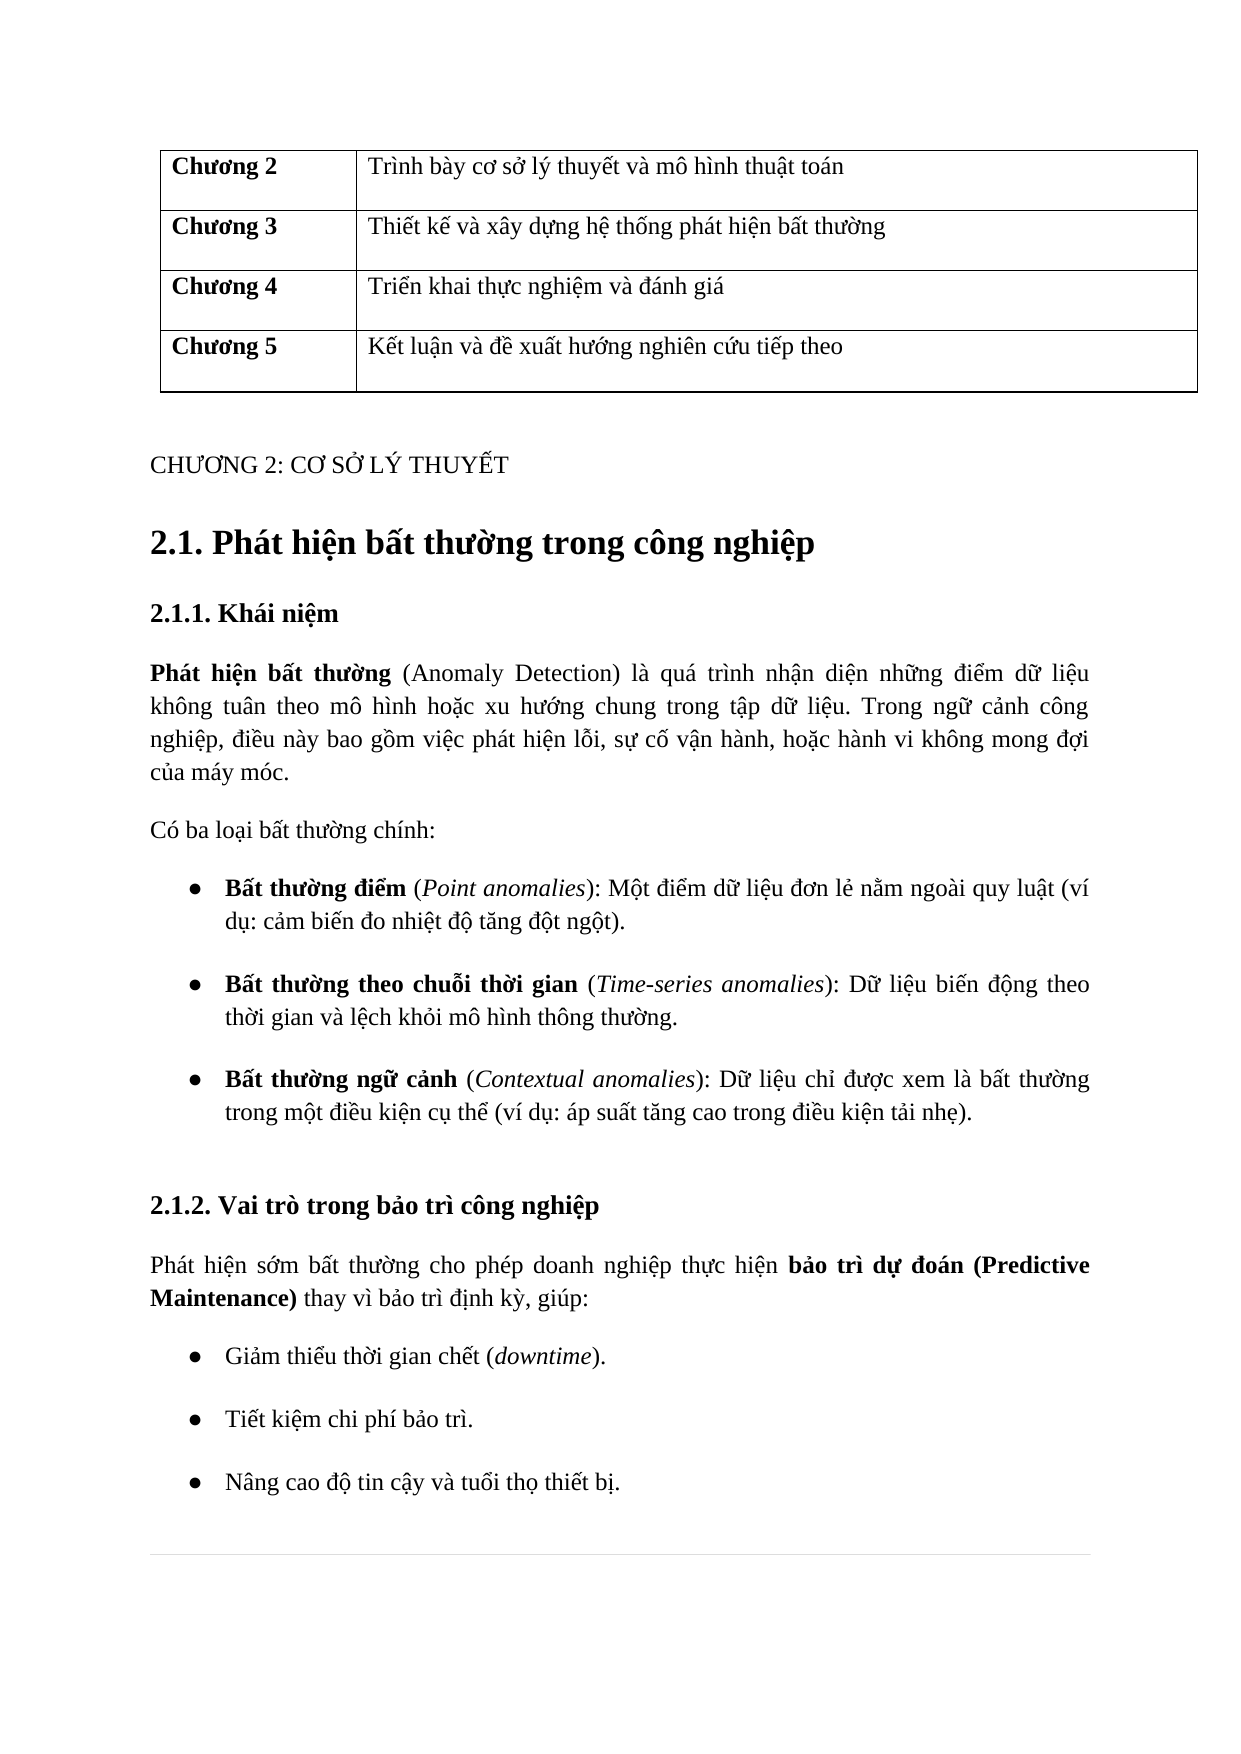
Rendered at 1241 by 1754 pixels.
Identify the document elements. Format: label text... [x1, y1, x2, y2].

table_cell Chương 3 [161, 211, 356, 270]
table_cell Kết luận và đề xuất hướng nghiên cứu tiếp theo [357, 331, 1197, 391]
subtitle 2.1.1. Khái niệm [150, 597, 1090, 628]
table_cell Trình bày cơ sở lý thuyết và mô hình thuật toán [357, 151, 1197, 210]
list Tiết kiệm chi phí bảo trì. [187, 1404, 1090, 1463]
list Bất thường ngữ cảnh (Contextual anomalies): Dữ liệu chỉ được xem là bất thường trong một điều kiện cụ thể (ví dụ: áp suất tăng cao trong điều kiện tải nhẹ). [187, 1064, 1090, 1156]
list Giảm thiểu thời gian chết (downtime). [187, 1341, 1090, 1400]
text Có ba loại bất thường chính: [150, 815, 1090, 843]
table_cell Chương 4 [161, 271, 356, 330]
text CHƯƠNG 2: CƠ SỞ LÝ THUYẾT [150, 450, 1090, 479]
list Bất thường theo chuỗi thời gian (Time-series anomalies): Dữ liệu biến động theo thời gian và lệch khỏi mô hình thông thường. [187, 969, 1090, 1061]
text Phát hiện bất thường (Anomaly Detection) là quá trình nhận diện những điểm dữ liệu không tuân theo mô hình hoặc xu hướng chung trong tập dữ liệu. Trong ngữ cảnh công nghiệp, điều này bao gồm việc phát hiện lỗi, sự cố vận hành, hoặc hành vi không mong đợi của máy móc. [150, 658, 1090, 786]
table_cell Triển khai thực nghiệm và đánh giá [357, 271, 1197, 330]
table_cell Chương 2 [161, 151, 356, 210]
subtitle 2.1.2. Vai trò trong bảo trì công nghiệp [150, 1189, 1090, 1221]
list Bất thường điểm (Point anomalies): Một điểm dữ liệu đơn lẻ nằm ngoài quy luật (ví dụ: cảm biến đo nhiệt độ tăng đột ngột). [187, 873, 1090, 965]
text Phát hiện sớm bất thường cho phép doanh nghiệp thực hiện bảo trì dự đoán (Predictive Maintenance) thay vì bảo trì định kỳ, giúp: [150, 1250, 1090, 1312]
subtitle 2.1. Phát hiện bất thường trong công nghiệp [150, 521, 1090, 562]
table_cell Chương 5 [161, 331, 356, 391]
list Nâng cao độ tin cậy và tuổi thọ thiết bị. [187, 1467, 1090, 1526]
table_cell Thiết kế và xây dựng hệ thống phát hiện bất thường [357, 211, 1197, 270]
